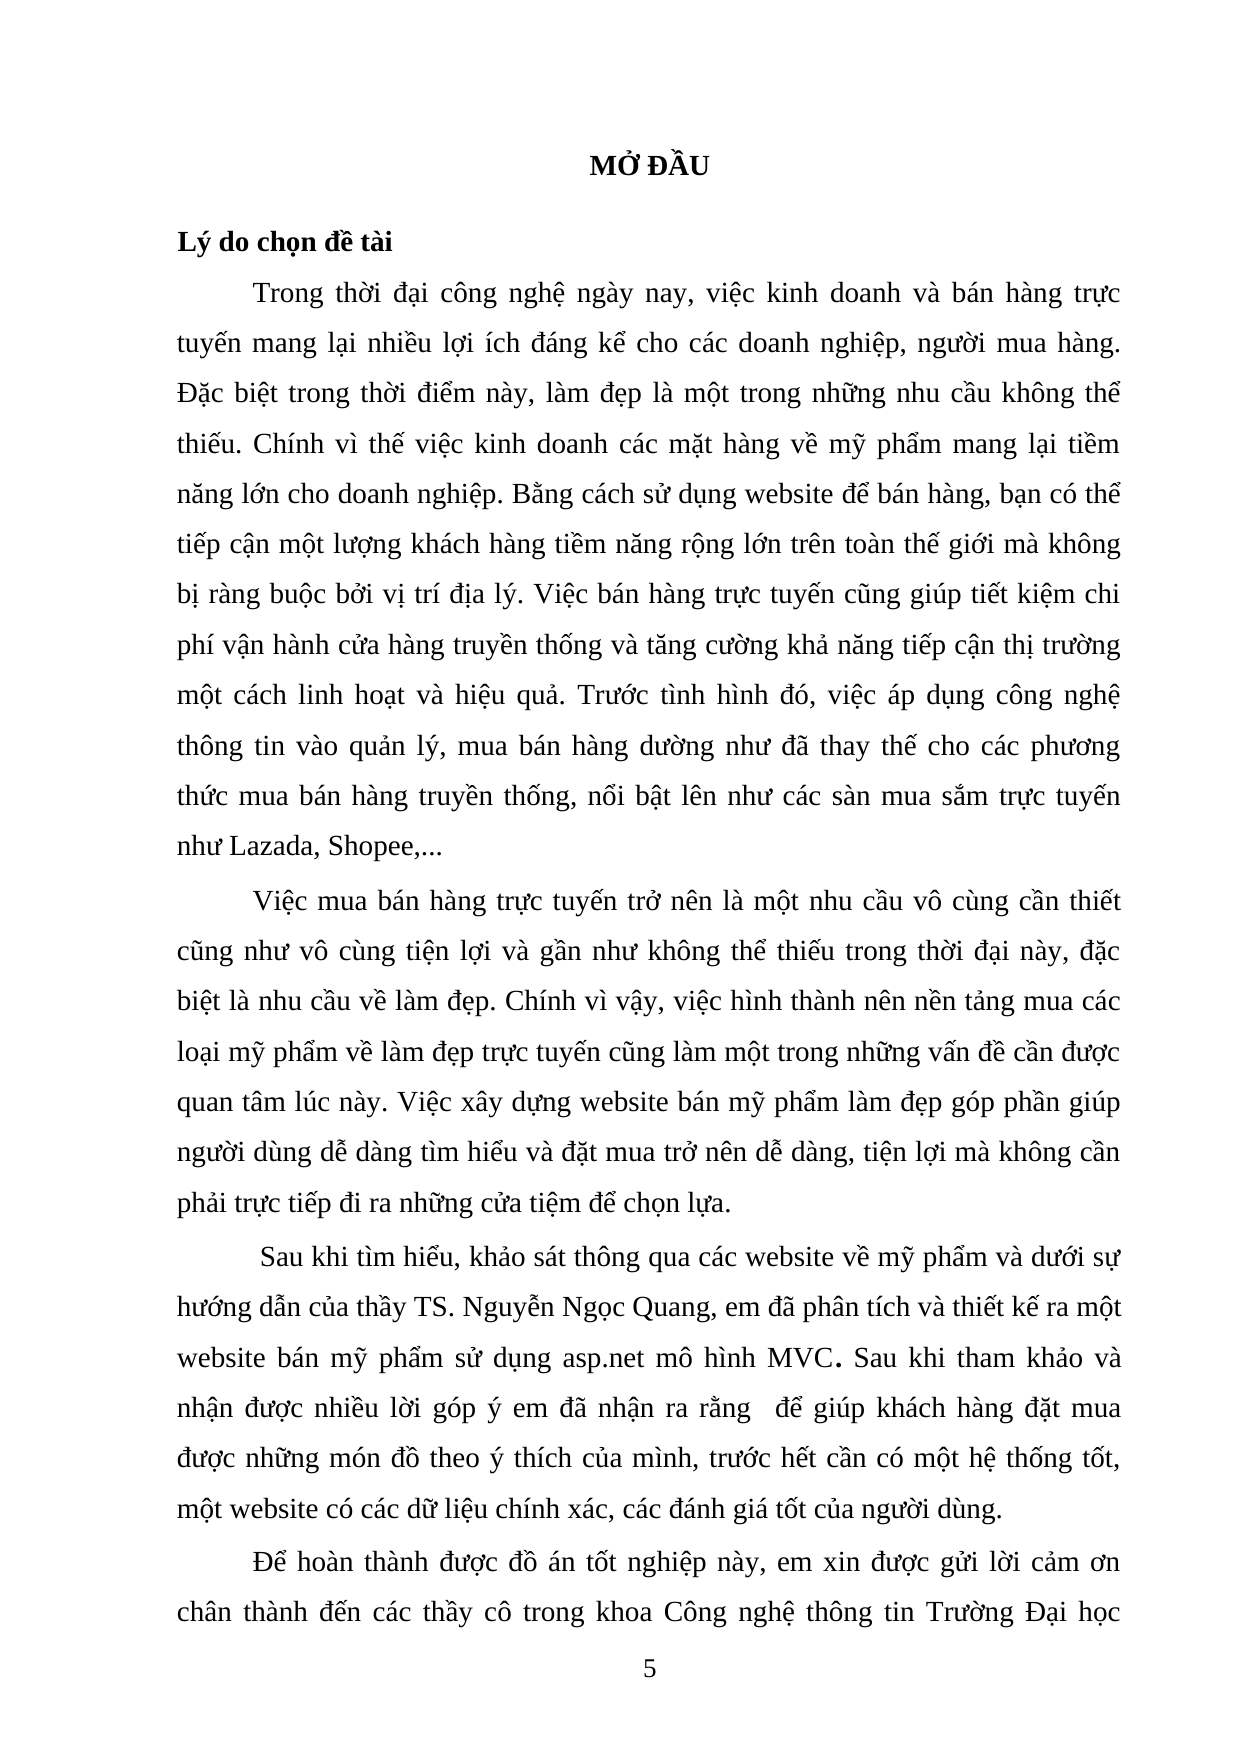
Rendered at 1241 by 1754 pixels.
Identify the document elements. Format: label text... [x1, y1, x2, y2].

subtitle MỞ ĐẦU [177, 148, 1122, 181]
text Sau khi tìm hiểu, khảo sát thông qua các website về mỹ phẩm và dưới sự hướng dẫn của thầy TS. Nguyễn Ngọc Quang, em đã phân tích và thiết kế ra một website bán mỹ phẩm sử dụng asp.net mô hình MVC. Sau khi tham khảo và nhận được nhiều lời góp ý em đã nhận ra rằng để giúp khách hàng đặt mua được những món đồ theo ý thích của mình, trước hết cần có một hệ thống tốt, một website có các dữ liệu chính xác, các đánh giá tốt của người dùng. [177, 1239, 1122, 1524]
subtitle Lý do chọn đề tài [177, 224, 1122, 258]
text Việc mua bán hàng trực tuyến trở nên là một nhu cầu vô cùng cần thiết cũng như vô cùng tiện lợi và gần như không thể thiếu trong thời đại này, đặc biệt là nhu cầu về làm đẹp. Chính vì vậy, việc hình thành nên nền tảng mua các loại mỹ phẩm về làm đẹp trực tuyến cũng làm một trong những vấn đề cần được quan tâm lúc này. Việc xây dựng website bán mỹ phẩm làm đẹp góp phần giúp người dùng dễ dàng tìm hiểu và đặt mua trở nên dễ dàng, tiện lợi mà không cần phải trực tiếp đi ra những cửa tiệm để chọn lựa. [177, 883, 1122, 1218]
text Trong thời đại công nghệ ngày nay, việc kinh doanh và bán hàng trực tuyến mang lại nhiều lợi ích đáng kể cho các doanh nghiệp, người mua hàng. Đặc biệt trong thời điểm này, làm đẹp là một trong những nhu cầu không thể thiếu. Chính vì thế việc kinh doanh các mặt hàng về mỹ phẩm mang lại tiềm năng lớn cho doanh nghiệp. Bằng cách sử dụng website để bán hàng, bạn có thể tiếp cận một lượng khách hàng tiềm năng rộng lớn trên toàn thế giới mà không bị ràng buộc bởi vị trí địa lý. Việc bán hàng trực tuyến cũng giúp tiết kiệm chi phí vận hành cửa hàng truyền thống và tăng cường khả năng tiếp cận thị trường một cách linh hoạt và hiệu quả. Trước tình hình đó, việc áp dụng công nghệ thông tin vào quản lý, mua bán hàng dường như đã thay thế cho các phương thức mua bán hàng truyền thống, nổi bật lên như các sàn mua sắm trực tuyến như Lazada, Shopee,... [177, 275, 1122, 862]
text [177, 1544, 1122, 1628]
